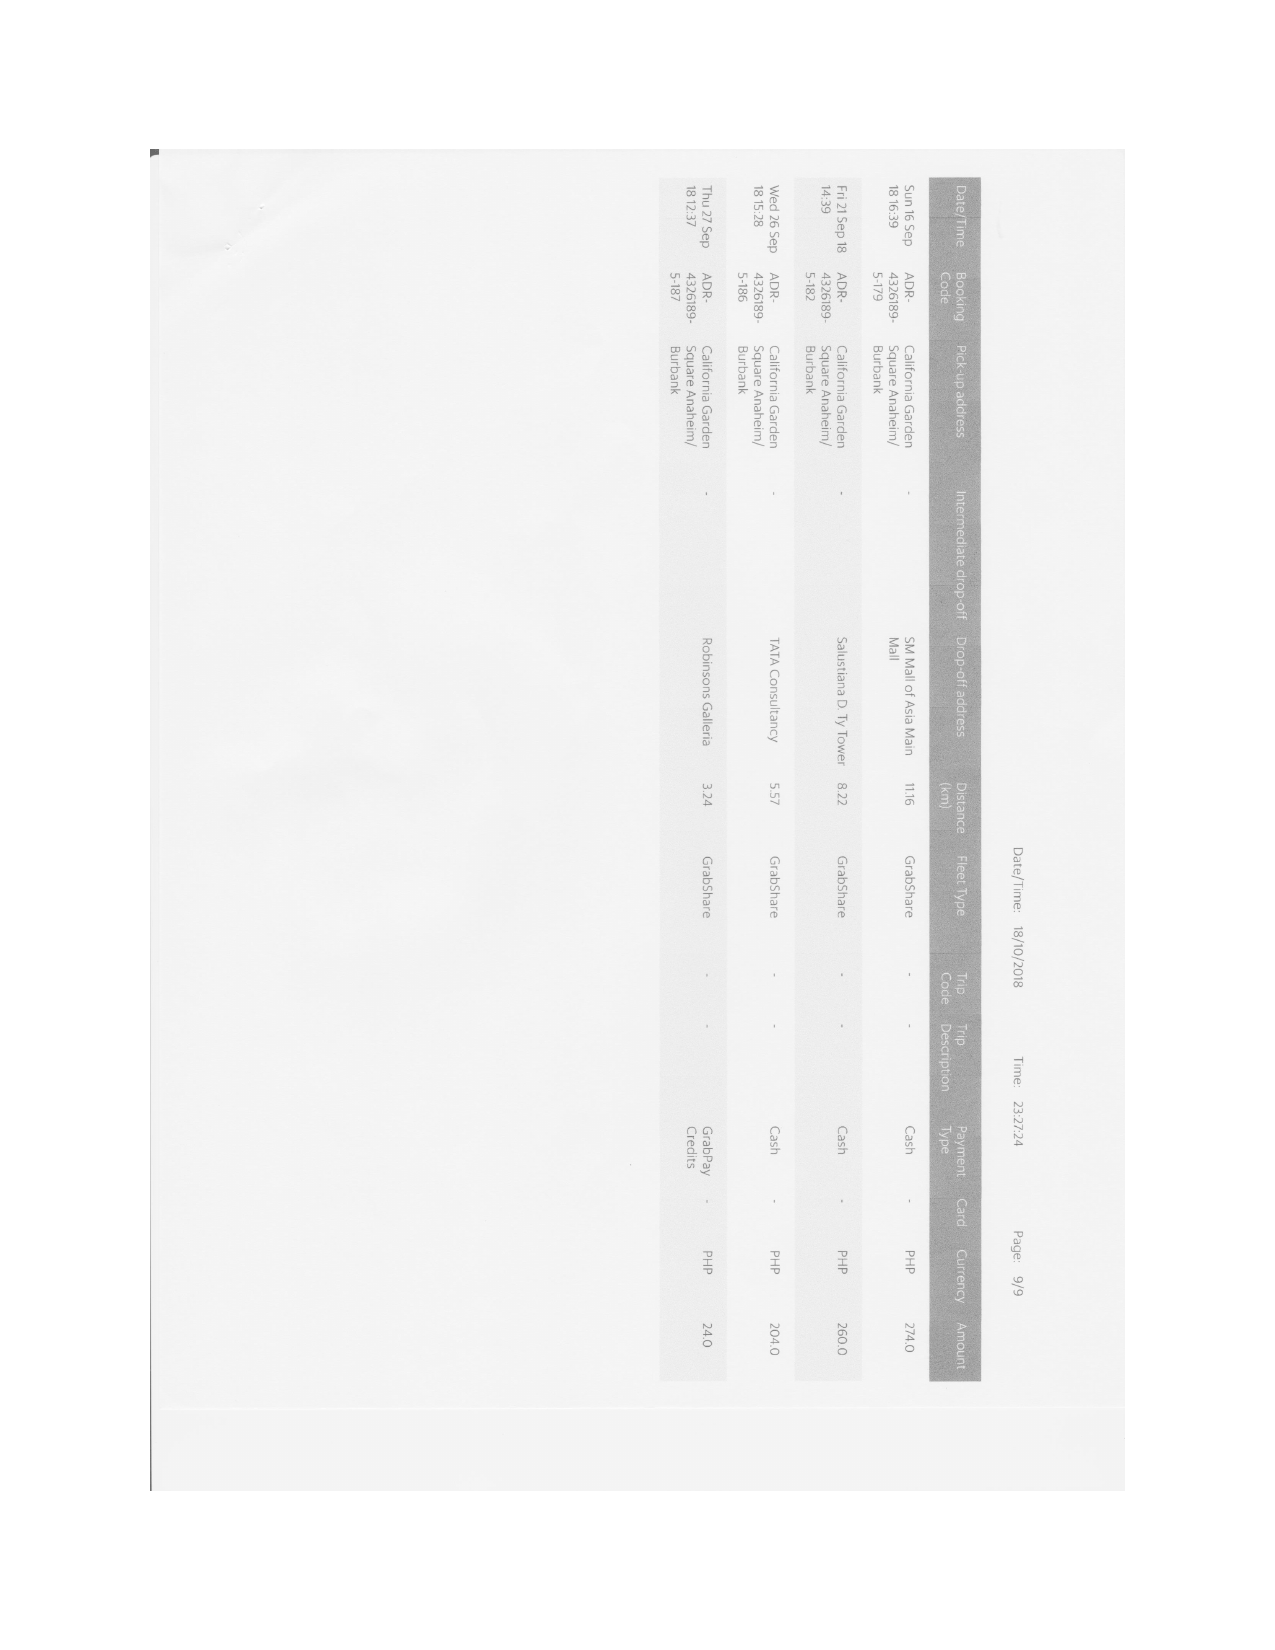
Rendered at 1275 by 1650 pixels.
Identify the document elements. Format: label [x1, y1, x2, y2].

picture [150, 149, 1125, 1491]
